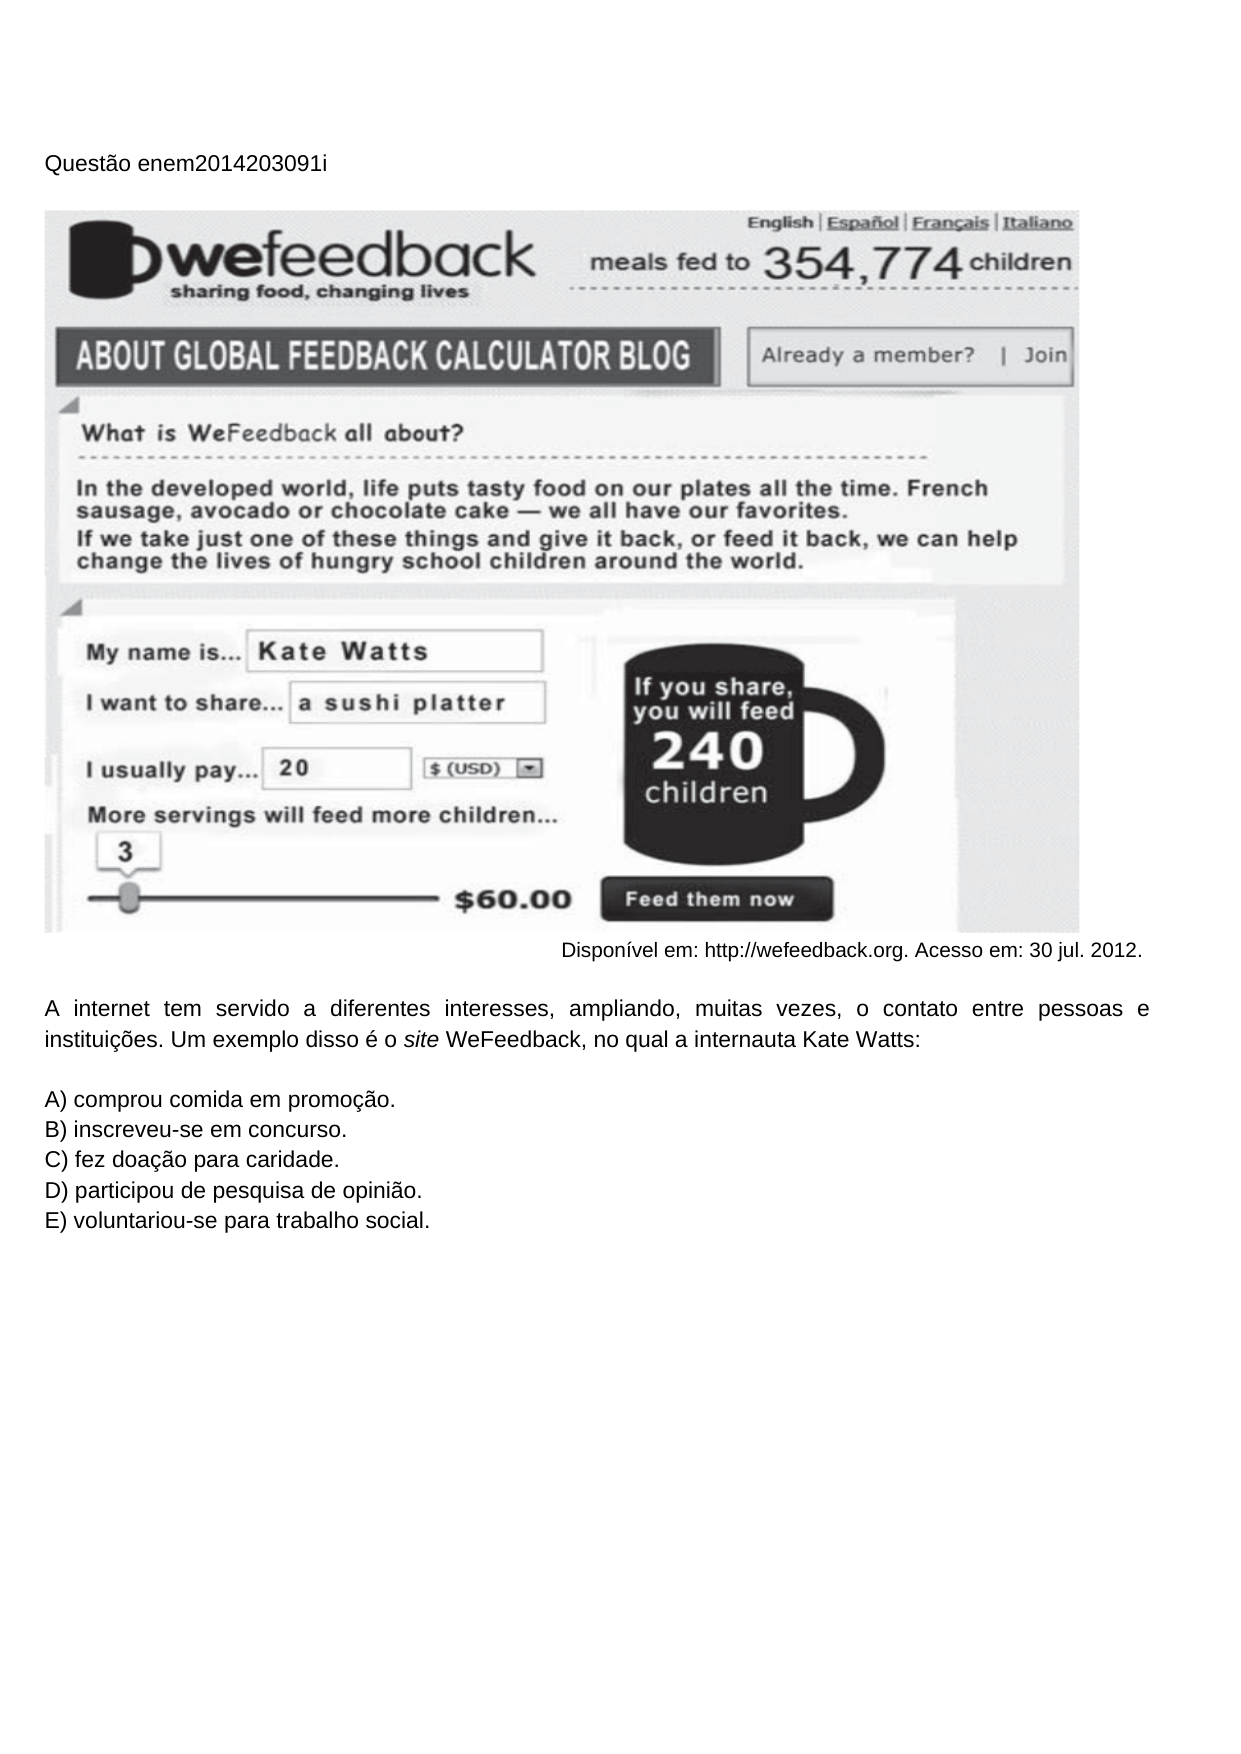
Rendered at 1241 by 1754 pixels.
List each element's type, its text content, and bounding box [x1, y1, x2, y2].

text D) participou de pesquisa de opinião. [44, 1177, 1151, 1203]
text B) inscreveu-se em concurso. [44, 1116, 1151, 1143]
text C) fez doação para caridade. [44, 1146, 1151, 1173]
picture [44, 210, 1080, 934]
text Questão enem2014203091i [44, 150, 1151, 176]
text A) comprou comida em promoção. [44, 1086, 1151, 1112]
text E) voluntariou-se para trabalho social. [44, 1207, 1151, 1233]
text Disponível em: http://wefeedback.org. Acesso em: 30 jul. 2012. [561, 938, 1151, 962]
text A internet tem servido a diferentes interesses, ampliando, muitas vezes, o contato entre pessoas e instituições. Um exemplo disso é o site WeFeedback, no qual a internauta Kate Watts: [44, 995, 1151, 1052]
